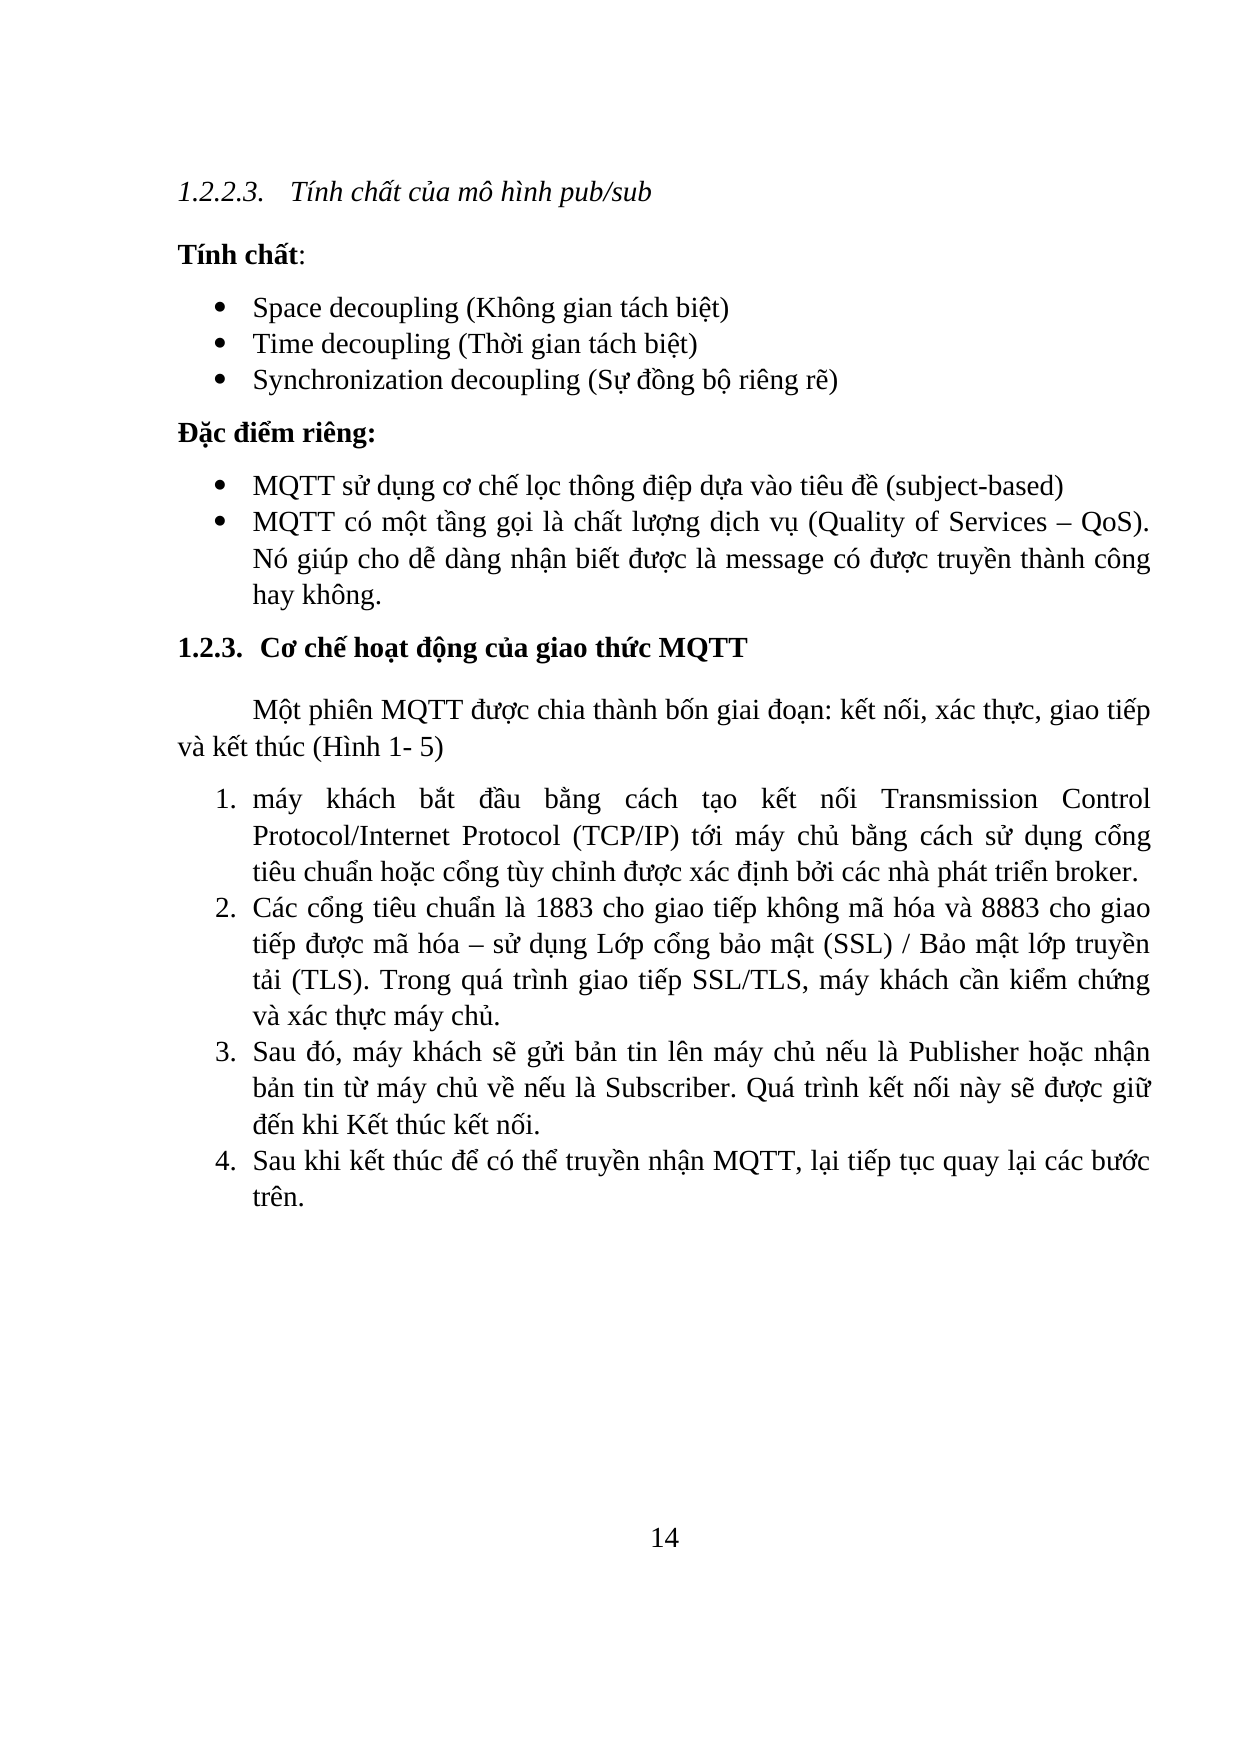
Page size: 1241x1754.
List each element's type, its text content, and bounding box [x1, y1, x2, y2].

list Time decoupling (Thời gian tách biệt) [215, 326, 1152, 360]
subtitle Tính chất của mô hình pub/sub [177, 174, 1152, 208]
list máy khách bắt đầu bằng cách tạo kết nối Transmission Control Protocol/Internet Protocol (TCP/IP) tới máy chủ bằng cách sử dụng cổng tiêu chuẩn hoặc cổng tùy chỉnh được xác định bởi các nhà phát triển broker. [215, 781, 1152, 887]
list Các cổng tiêu chuẩn là 1883 cho giao tiếp không mã hóa và 8883 cho giao tiếp được mã hóa – sử dụng Lớp cổng bảo mật (SSL) / Bảo mật lớp truyền tải (TLS). Trong quá trình giao tiếp SSL/TLS, máy khách cần kiểm chứng và xác thực máy chủ. [215, 890, 1152, 1032]
list Space decoupling (Không gian tách biệt) [215, 290, 1152, 324]
list Sau khi kết thúc để có thể truyền nhận MQTT, lại tiếp tục quay lại các bước trên. [215, 1143, 1152, 1213]
list MQTT có một tầng gọi là chất lượng dịch vụ (Quality of Services – QoS). Nó giúp cho dễ dàng nhận biết được là message có được truyền thành công hay không. [215, 504, 1152, 610]
text Đặc điểm riêng: [177, 415, 1152, 449]
text Một phiên MQTT được chia thành bốn giai đoạn: kết nối, xác thực, giao tiếp và kết thúc (Hình 1- 5) [177, 692, 1152, 762]
list Sau đó, máy khách sẽ gửi bản tin lên máy chủ nếu là Publisher hoặc nhận bản tin từ máy chủ về nếu là Subscriber. Quá trình kết nối này sẽ được giữ đến khi Kết thúc kết nối. [215, 1034, 1152, 1140]
text Tính chất: [177, 237, 1152, 271]
list Synchronization decoupling (Sự đồng bộ riêng rẽ) [215, 362, 1152, 396]
subtitle Cơ chế hoạt động của giao thức MQTT [177, 630, 1152, 663]
list MQTT sử dụng cơ chế lọc thông điệp dựa vào tiêu đề (subject-based) [215, 468, 1152, 502]
